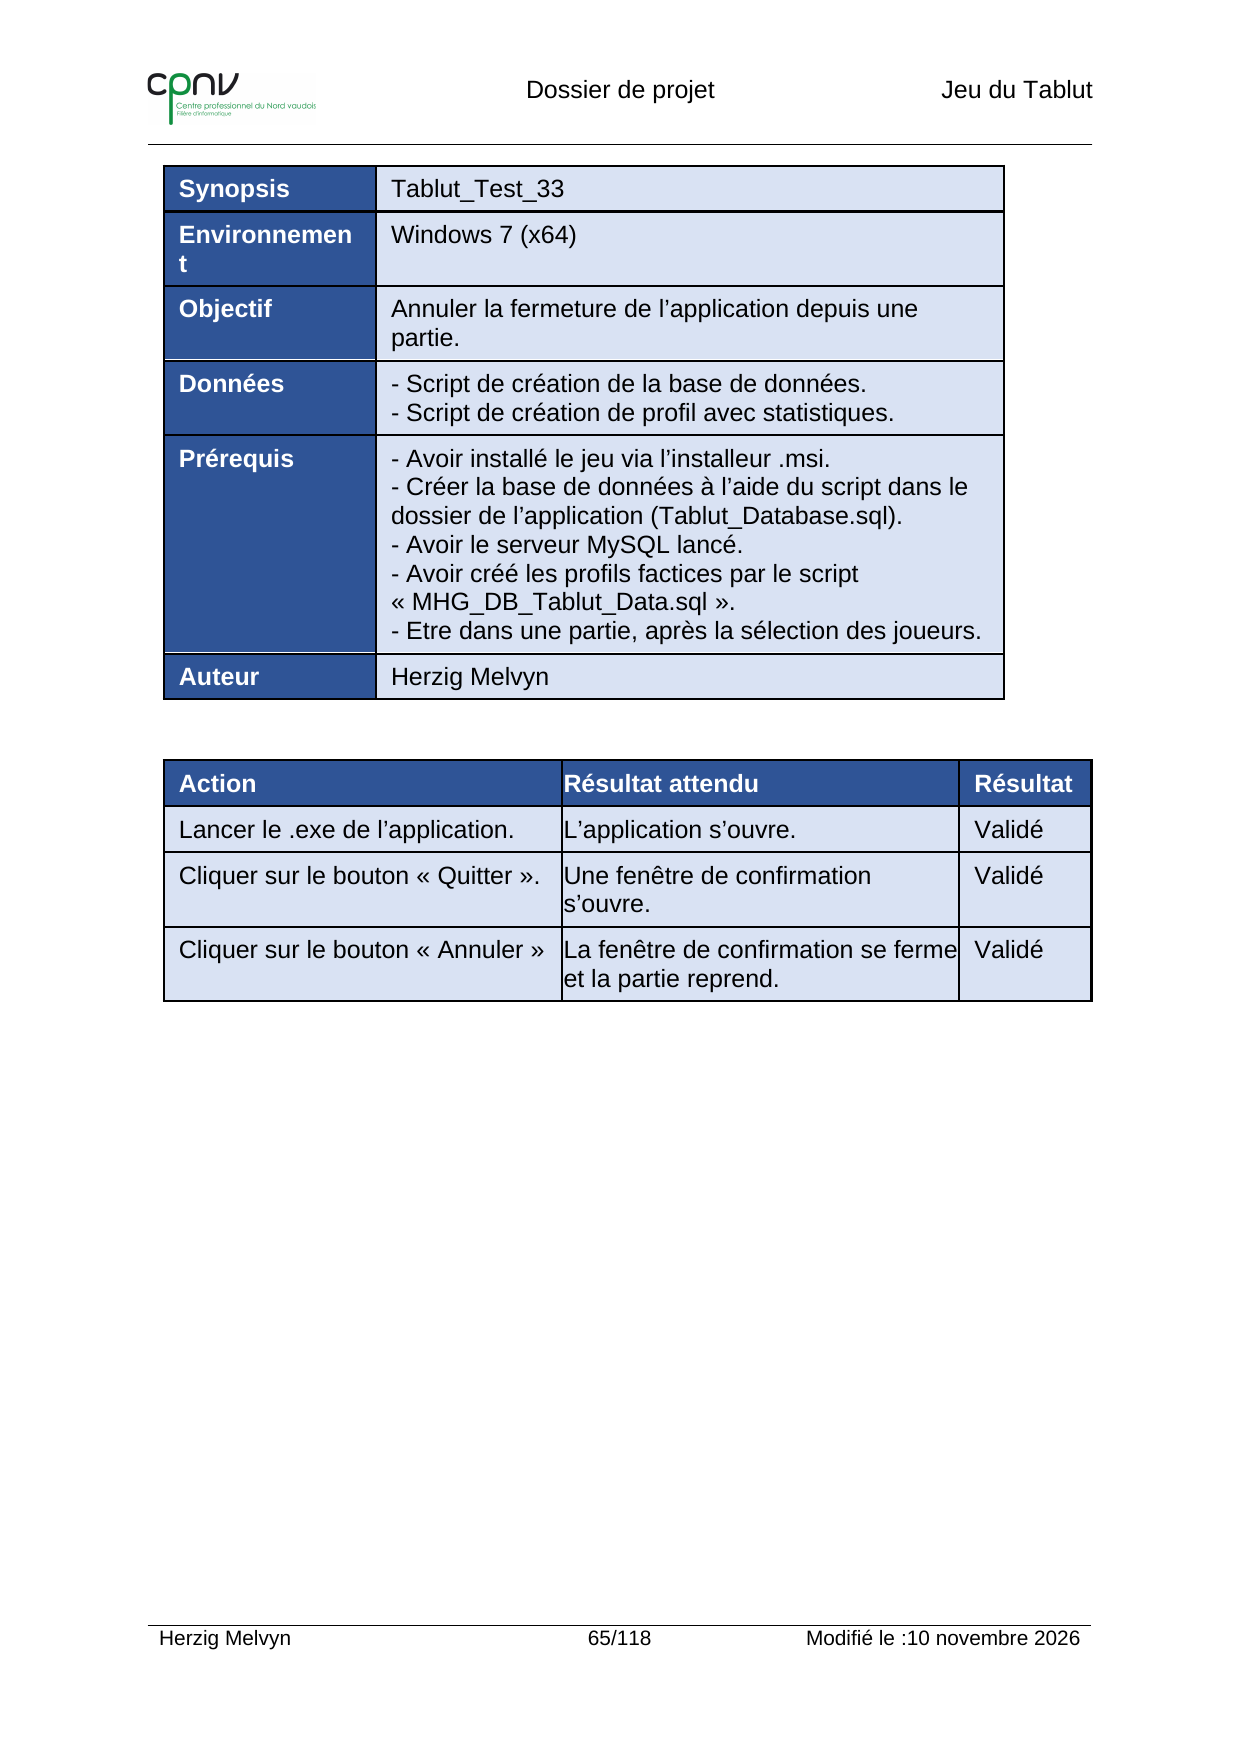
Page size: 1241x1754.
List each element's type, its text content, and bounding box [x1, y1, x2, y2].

table_cell Auteur [165, 655, 375, 698]
table_cell Cliquer sur le bouton « Annuler » [165, 928, 561, 1000]
table_cell Lancer le .exe de l’application. [165, 807, 561, 851]
table_cell Validé [960, 853, 1090, 926]
table_cell - Script de création de la base de données. - Script de création de profil avec statistiques. [377, 362, 1003, 434]
table_cell Une fenêtre de confirmation s’ouvre. [563, 853, 958, 926]
table_cell Objectif [165, 287, 375, 359]
table_cell Validé [960, 807, 1090, 851]
table_cell - Avoir installé le jeu via l’installeur .msi. - Créer la base de données à l’aide du script dans le dossier de l’application (Tablut_Database.sql). - Avoir le serveur MySQL lancé. - Avoir créé les profils factices par le script « MHG_DB_Tablut_Data.sql ». - Etre dans une partie, après la sélection des joueurs. [377, 436, 1003, 652]
table_cell Environnement [165, 213, 375, 285]
table_header Résultat [960, 761, 1090, 805]
table_cell Herzig Melvyn [377, 655, 1003, 698]
picture [147, 73, 316, 125]
table_cell La fenêtre de confirmation se ferme et la partie reprend. [563, 928, 958, 1000]
table_cell Prérequis [165, 436, 375, 652]
table_cell Validé [960, 928, 1090, 1000]
table_cell Annuler la fermeture de l’application depuis une partie. [377, 287, 1003, 359]
table_cell Cliquer sur le bouton « Quitter ». [165, 853, 561, 926]
table_cell Données [165, 362, 375, 434]
table_header Synopsis [165, 167, 375, 210]
table_cell L’application s’ouvre. [563, 807, 958, 851]
table_cell Windows 7 (x64) [377, 213, 1003, 285]
table_header Tablut_Test_33 [377, 167, 1003, 210]
table_header Action [165, 761, 561, 805]
table_header Résultat attendu [563, 761, 958, 805]
